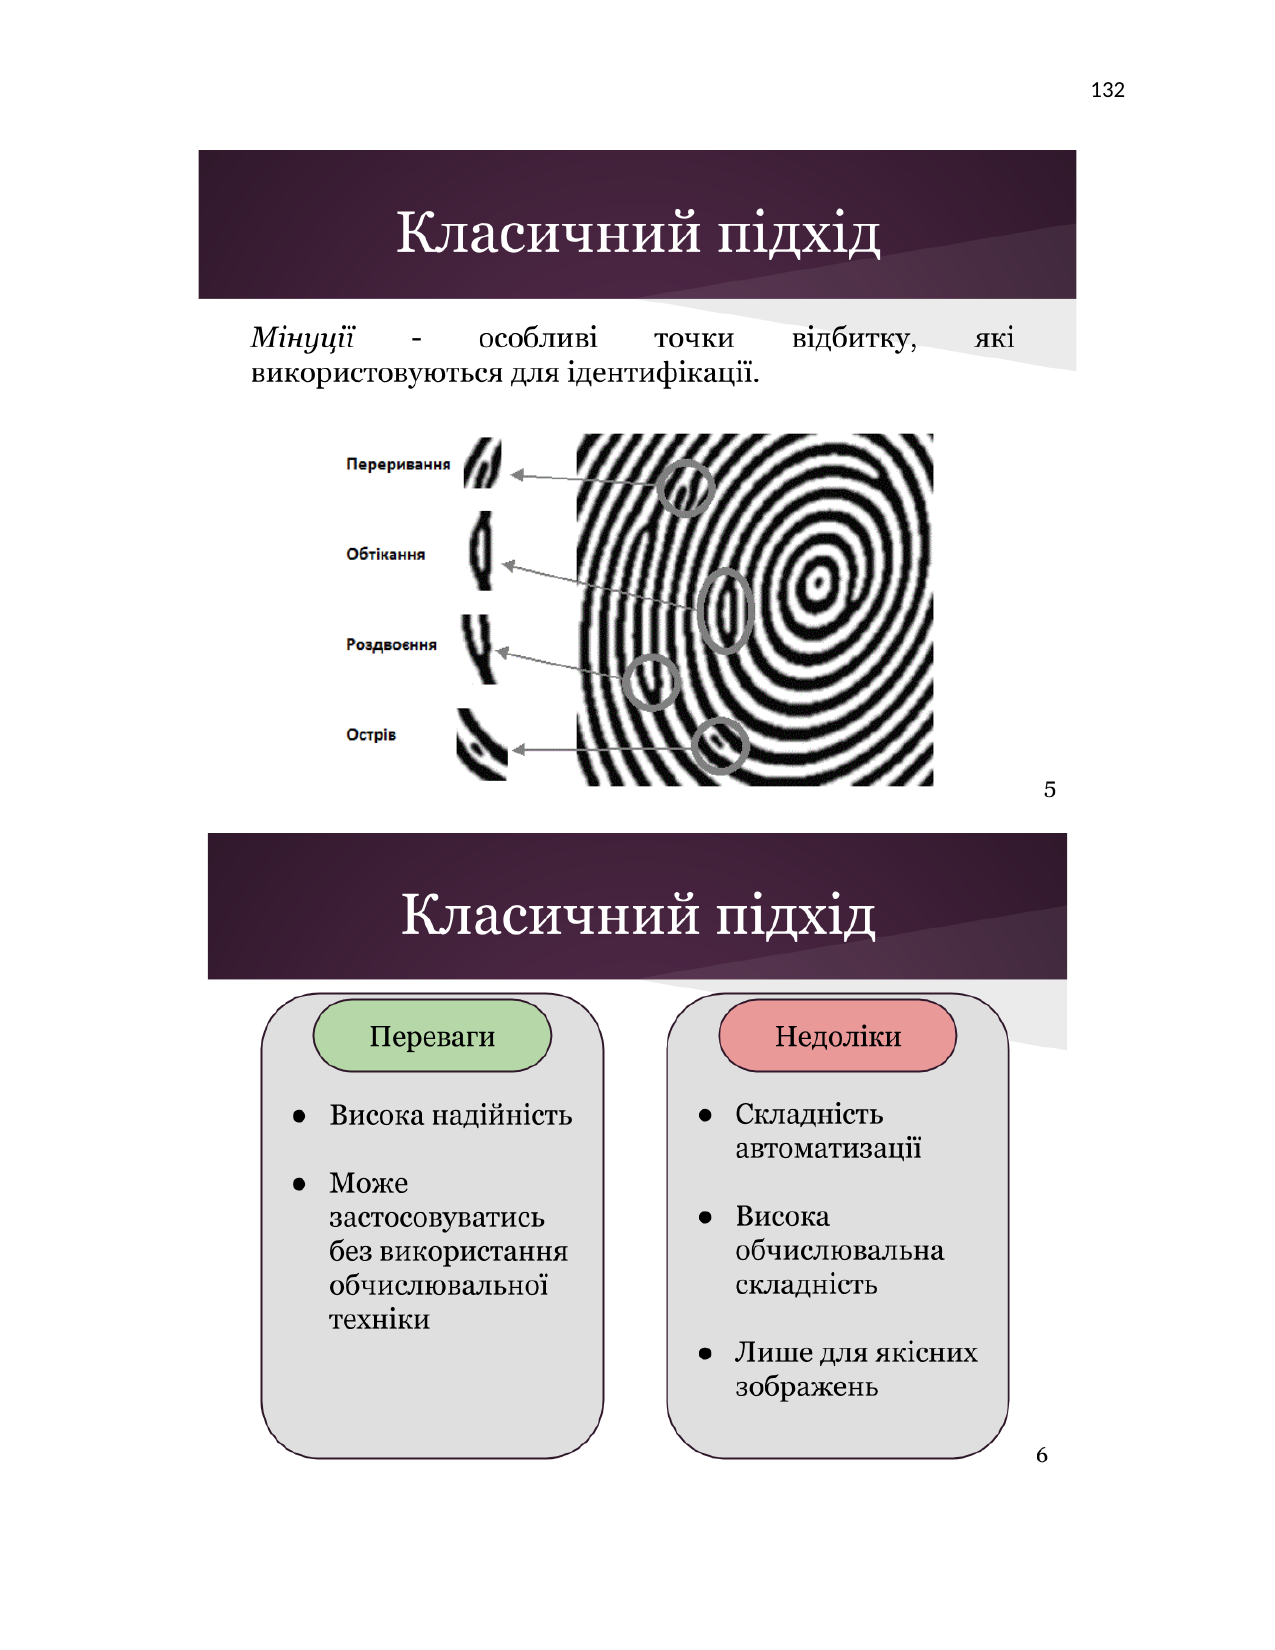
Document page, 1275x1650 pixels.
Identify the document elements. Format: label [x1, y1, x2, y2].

picture [207, 833, 1068, 1478]
picture [198, 150, 1077, 809]
